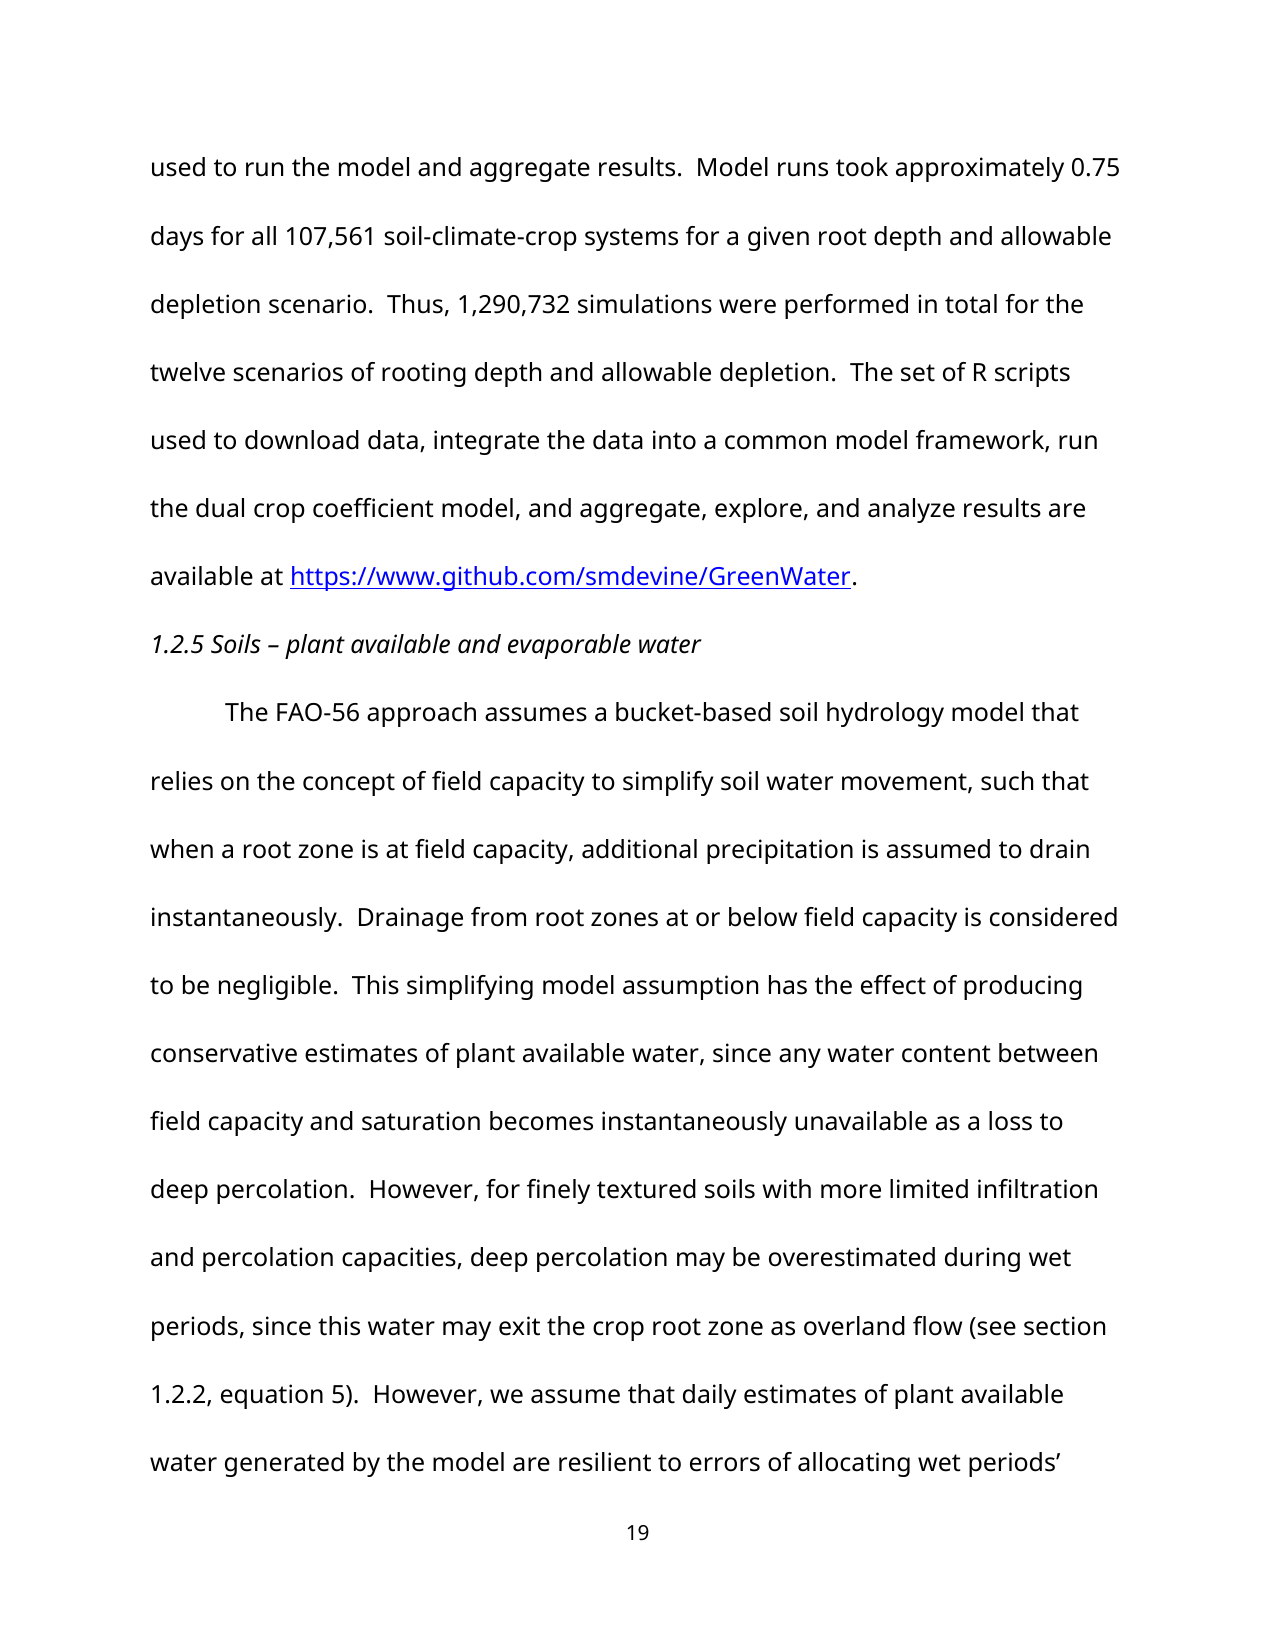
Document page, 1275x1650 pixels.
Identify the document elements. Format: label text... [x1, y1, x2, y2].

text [150, 695, 1125, 1478]
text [150, 150, 1125, 593]
text 1.2.5 Soils – plant available and evaporable water [150, 627, 1125, 661]
